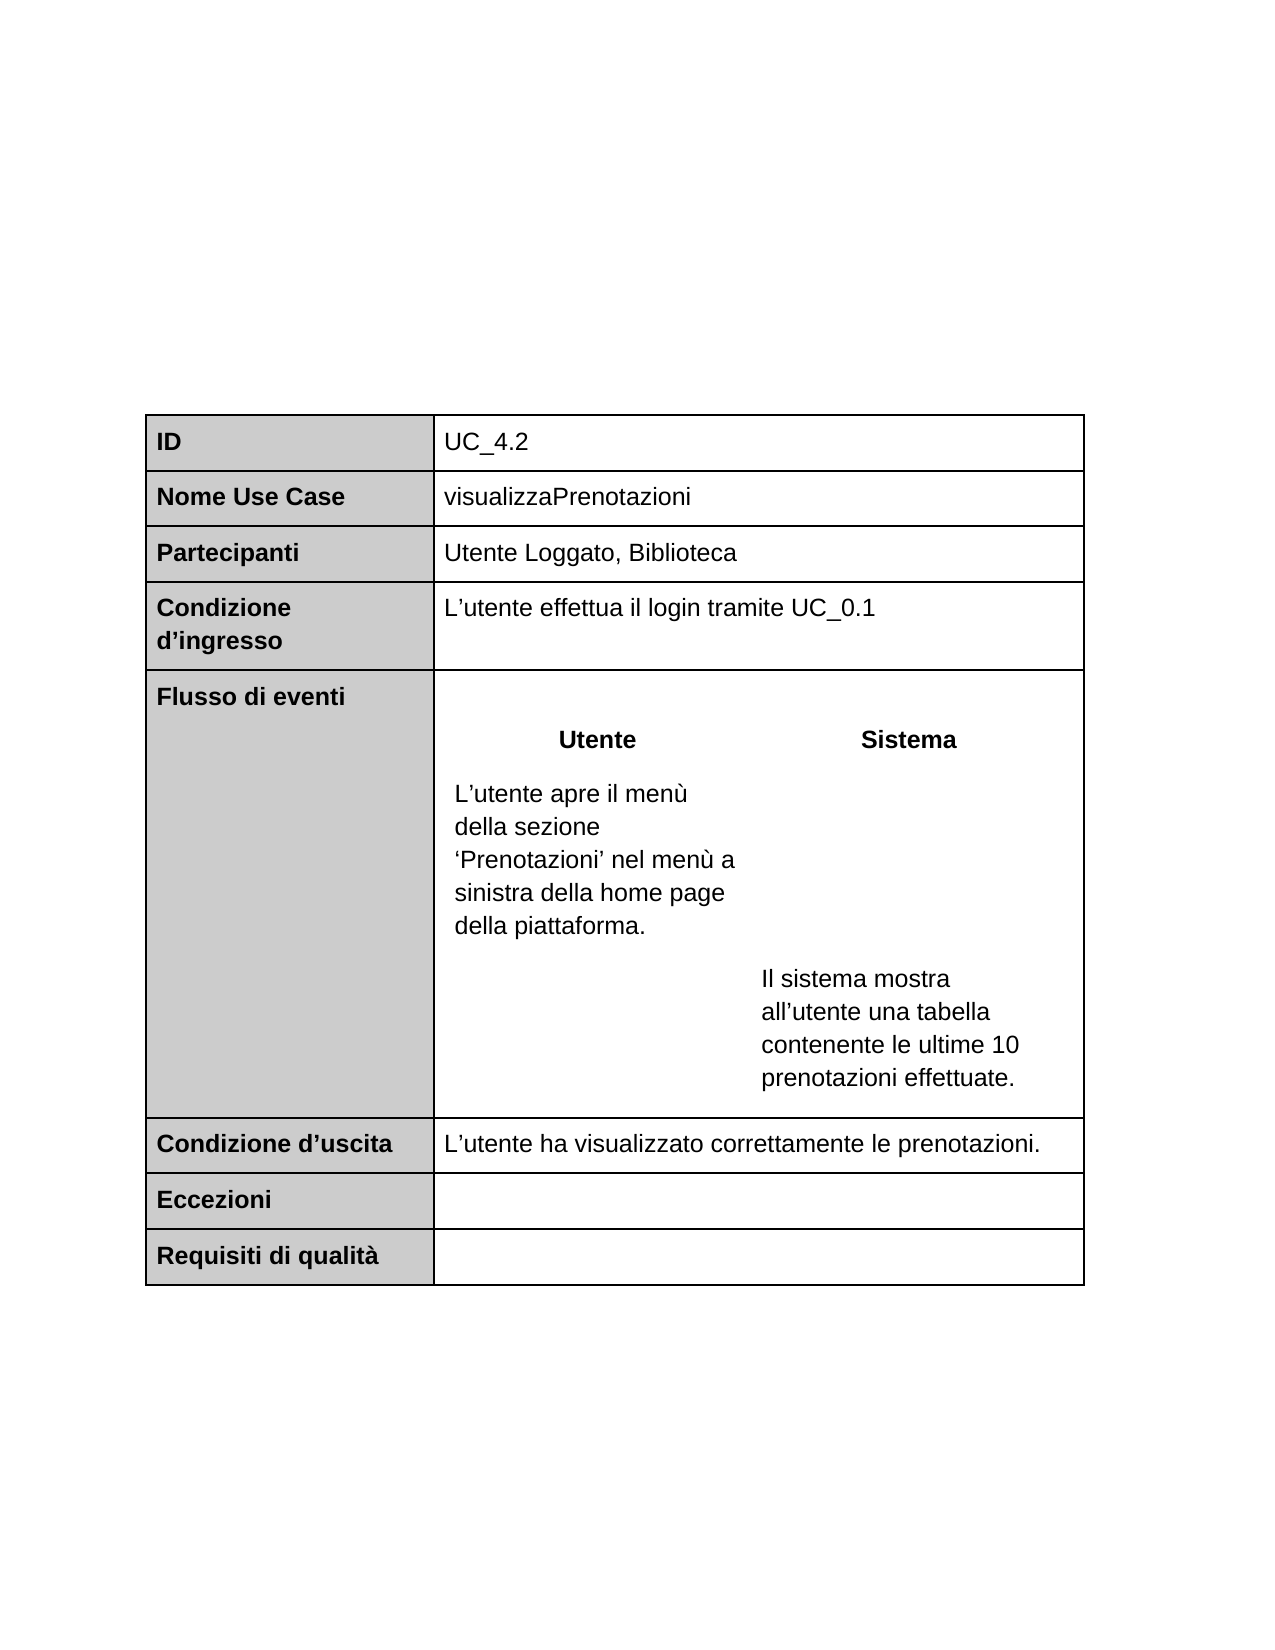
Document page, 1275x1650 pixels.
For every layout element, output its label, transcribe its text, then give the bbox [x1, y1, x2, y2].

table_cell L’utente ha visualizzato correttamente le prenotazioni. [435, 1119, 1083, 1172]
table_cell Condizione d’ingresso [147, 583, 433, 669]
table_cell L’utente effettua il login tramite UC_0.1 [435, 583, 1083, 669]
table_header UC_4.2 [435, 416, 1083, 470]
table_cell Nome Use Case [147, 472, 433, 525]
table_cell Flusso di eventi [147, 671, 433, 1117]
table_cell Eccezioni [147, 1174, 433, 1228]
table_header ID [147, 416, 433, 470]
table_cell Requisiti di qualità [147, 1230, 433, 1284]
table_cell [435, 671, 1083, 1117]
table_cell [435, 1174, 1083, 1228]
table_cell [435, 1230, 1083, 1284]
table_cell Condizione d’uscita [147, 1119, 433, 1172]
table_cell Partecipanti [147, 527, 433, 581]
table_cell Utente Loggato, Biblioteca [435, 527, 1083, 581]
table_cell visualizzaPrenotazioni [435, 472, 1083, 525]
